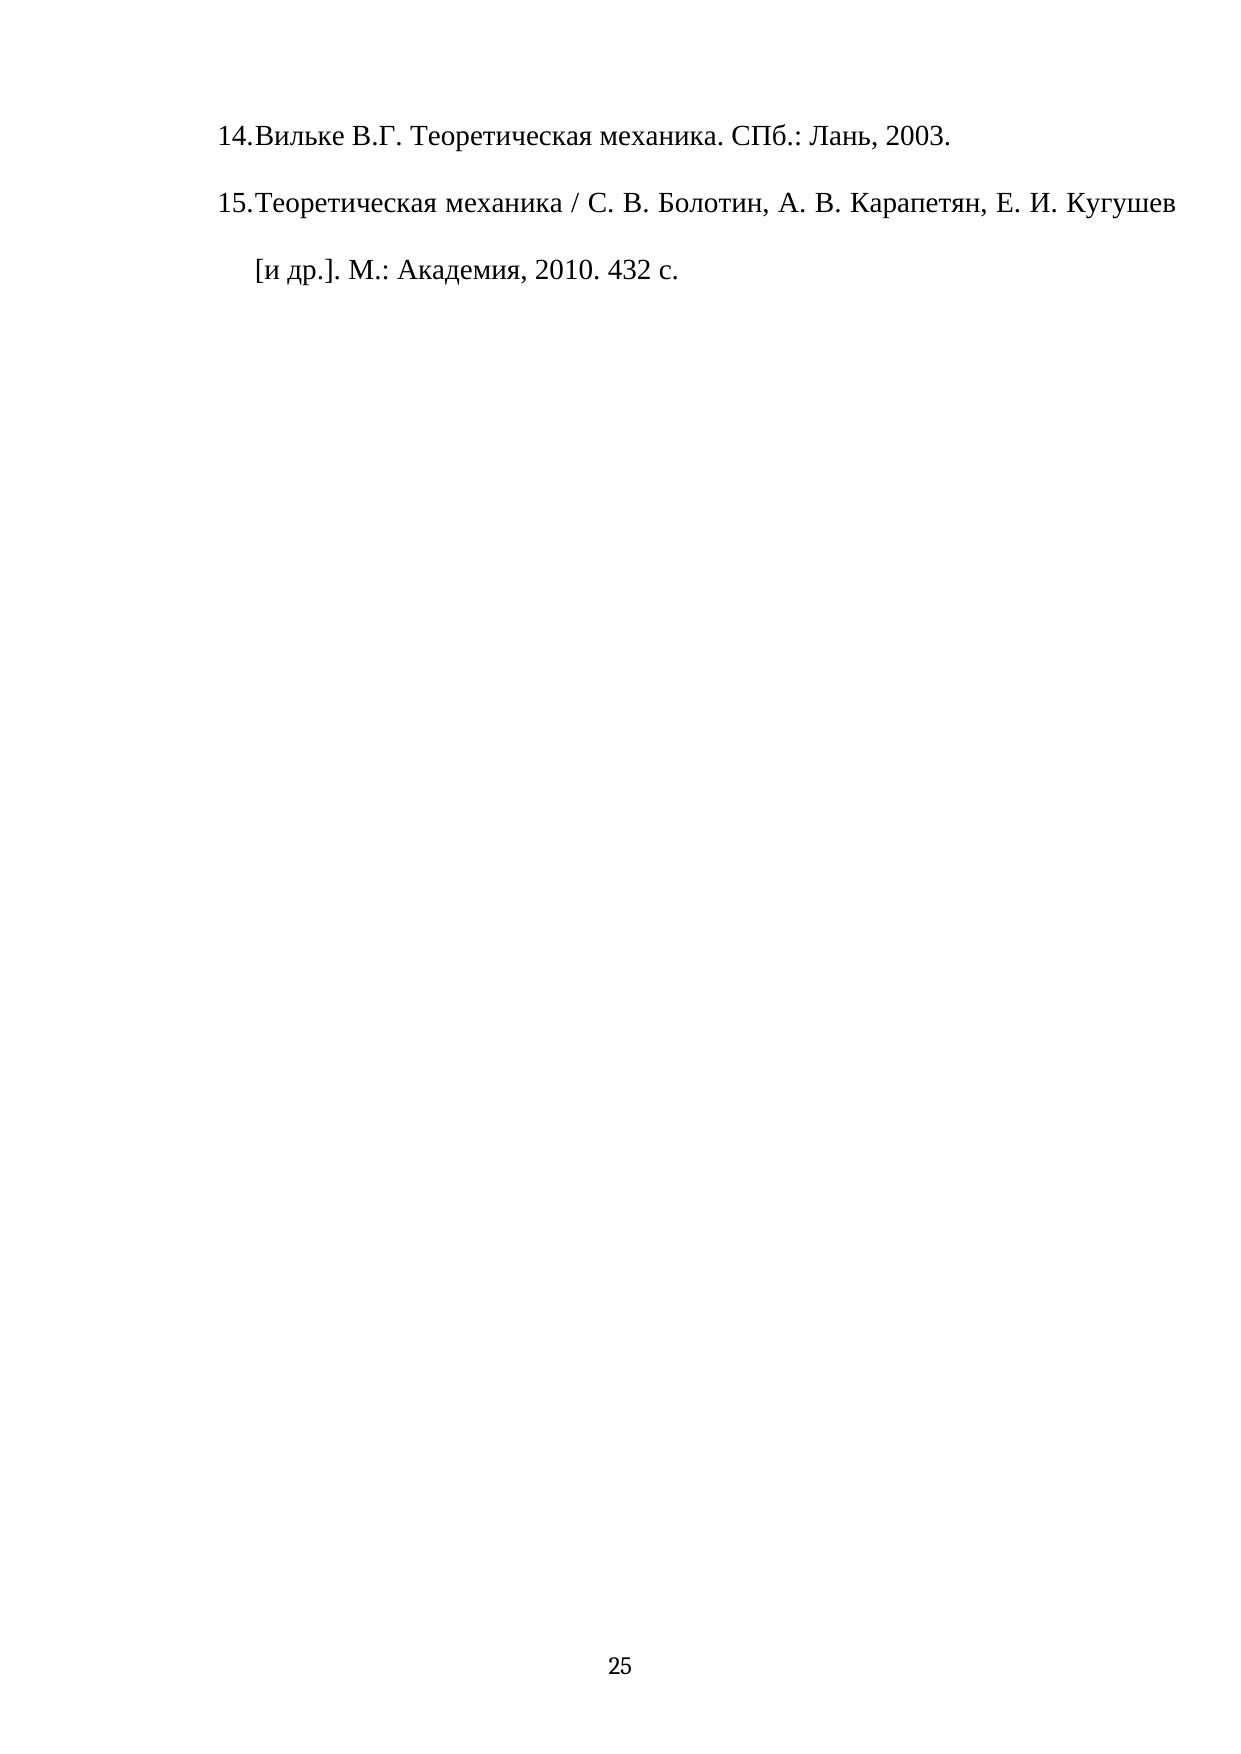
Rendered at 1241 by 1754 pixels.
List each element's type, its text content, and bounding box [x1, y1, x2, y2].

list Теоретическая механика / С. В. Болотин, А. В. Карапетян, Е. И. Кугушев [и др.]. М.: Академия, 2010. 432 с. [217, 185, 1177, 286]
list Вильке В.Г. Теоретическая механика. СПб.: Лань, 2003. [217, 118, 1177, 152]
